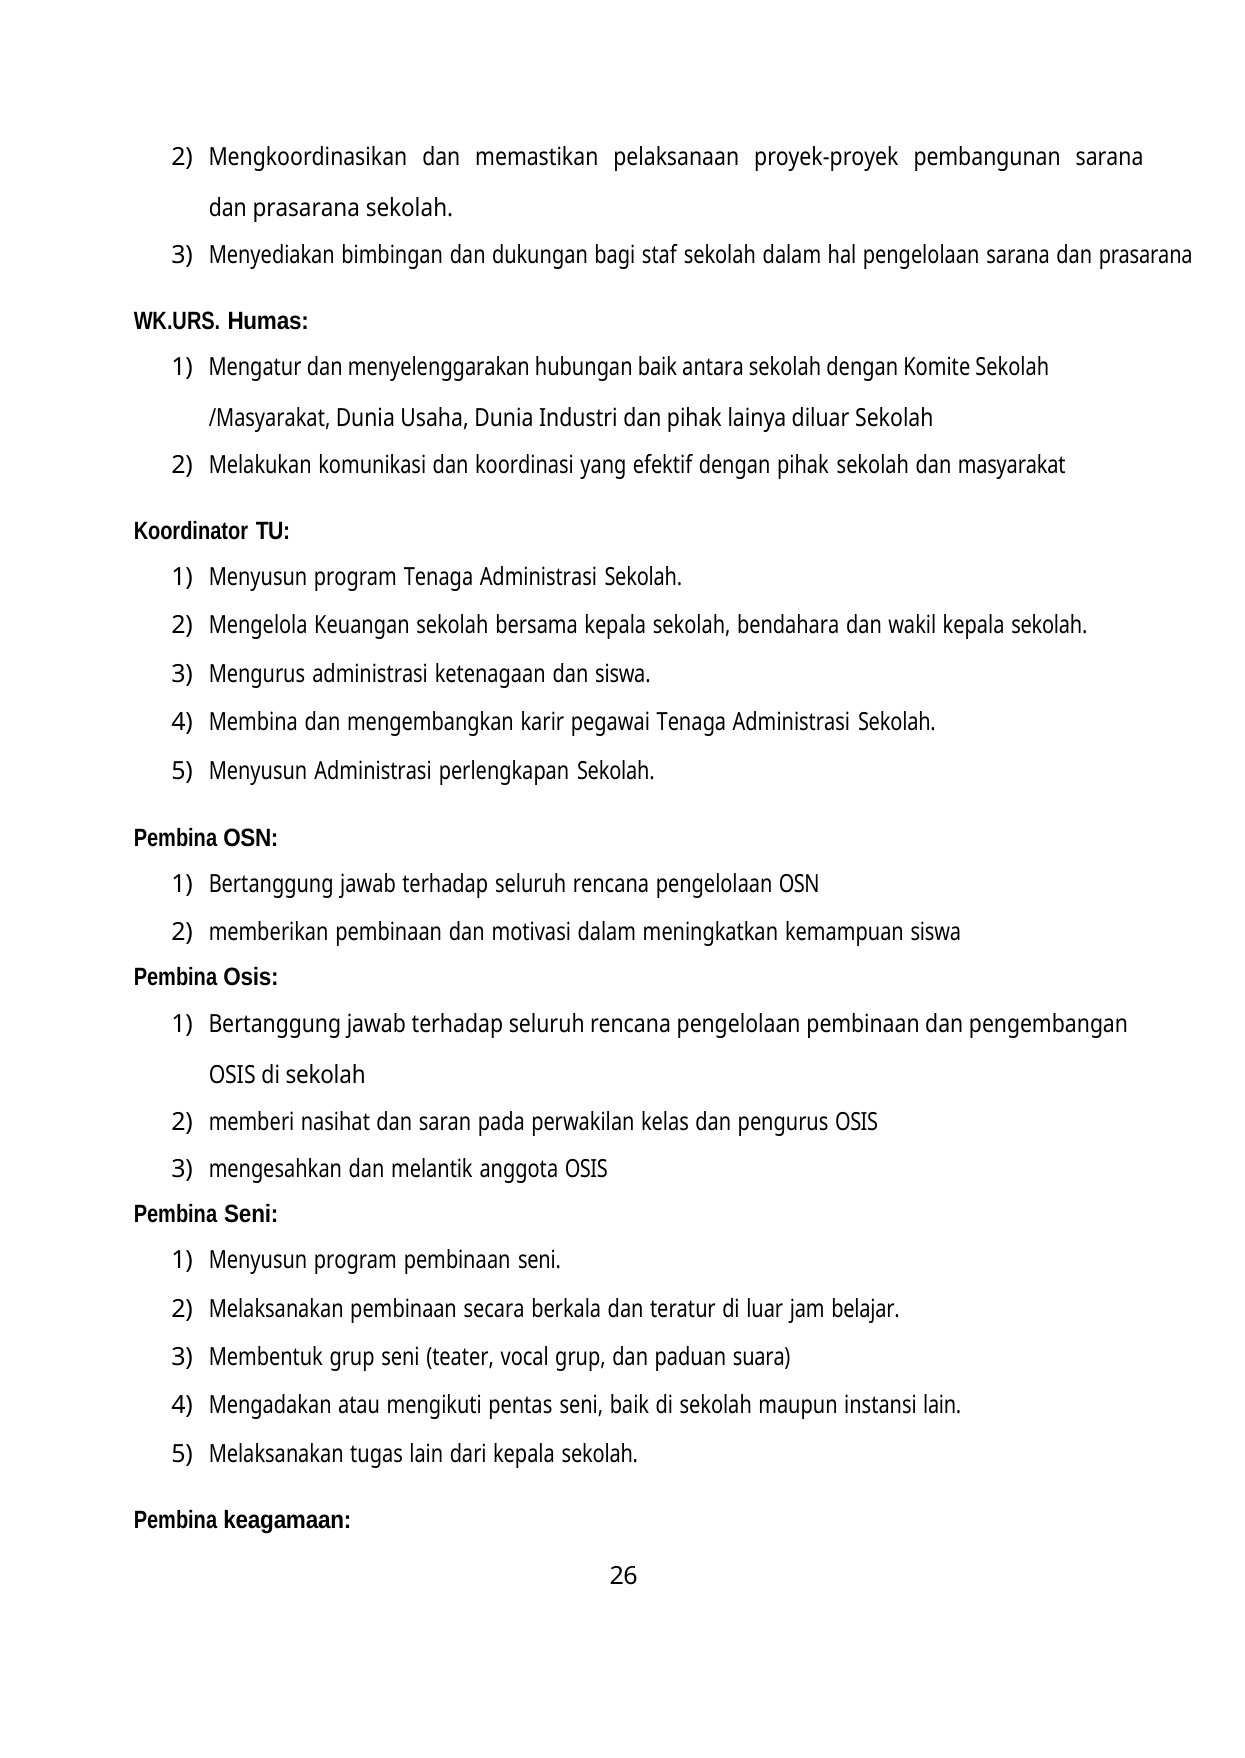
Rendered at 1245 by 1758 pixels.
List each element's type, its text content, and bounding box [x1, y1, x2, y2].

list Menyediakan bimbingan dan dukungan bagi staf sekolah dalam hal pengelolaan sarana dan prasarana [171, 241, 1209, 269]
subtitle Koordinator TU: [133, 516, 1209, 544]
list Membentuk grup seni (teater, vocal grup, dan paduan suara) [171, 1339, 1209, 1373]
list Mengurus administrasi ketenagaan dan siswa. [171, 655, 1209, 689]
subtitle Pembina Seni: [133, 1199, 1209, 1227]
list memberi nasihat dan saran pada perwakilan kelas dan pengurus OSIS [171, 1107, 1209, 1136]
list Menyusun program pembinaan seni. [171, 1242, 1209, 1276]
list Melaksanakan pembinaan secara berkala dan teratur di luar jam belajar. [171, 1290, 1209, 1324]
subtitle Pembina OSN: [133, 823, 1209, 851]
subtitle Pembina Osis: [133, 962, 1209, 991]
list Mengkoordinasikan dan memastikan pelaksanaan proyek-proyek pembangunan sarana dan prasarana sekolah. [171, 139, 1147, 224]
subtitle Pembina keagamaan: [133, 1506, 1209, 1534]
list memberikan pembinaan dan motivasi dalam meningkatkan kemampuan siswa [171, 914, 1209, 948]
list Bertanggung jawab terhadap seluruh rencana pengelolaan OSN [171, 866, 1209, 900]
subtitle WK.URS. Humas: [133, 306, 1209, 335]
list Mengatur dan menyelenggarakan hubungan baik antara sekolah dengan Komite Sekolah /Masyarakat, Dunia Usaha, Dunia Industri dan pihak lainya diluar Sekolah [171, 349, 1146, 434]
list Mengadakan atau mengikuti pentas seni, baik di sekolah maupun instansi lain. [171, 1387, 1209, 1421]
list Mengelola Keuangan sekolah bersama kepala sekolah, bendahara dan wakil kepala sekolah. [171, 607, 1209, 641]
list mengesahkan dan melantik anggota OSIS [171, 1150, 1209, 1184]
list Menyusun program Tenaga Administrasi Sekolah. [171, 559, 1209, 593]
list Bertanggung jawab terhadap seluruh rencana pengelolaan pembinaan dan pengembangan OSIS di sekolah [171, 1005, 1147, 1091]
list Menyusun Administrasi perlengkapan Sekolah. [171, 752, 1209, 787]
list Melakukan komunikasi dan koordinasi yang efektif dengan pihak sekolah dan masyarakat [171, 451, 1209, 479]
list Membina dan mengembangkan karir pegawai Tenaga Administrasi Sekolah. [171, 704, 1209, 738]
list Melaksanakan tugas lain dari kepala sekolah. [171, 1435, 1209, 1469]
